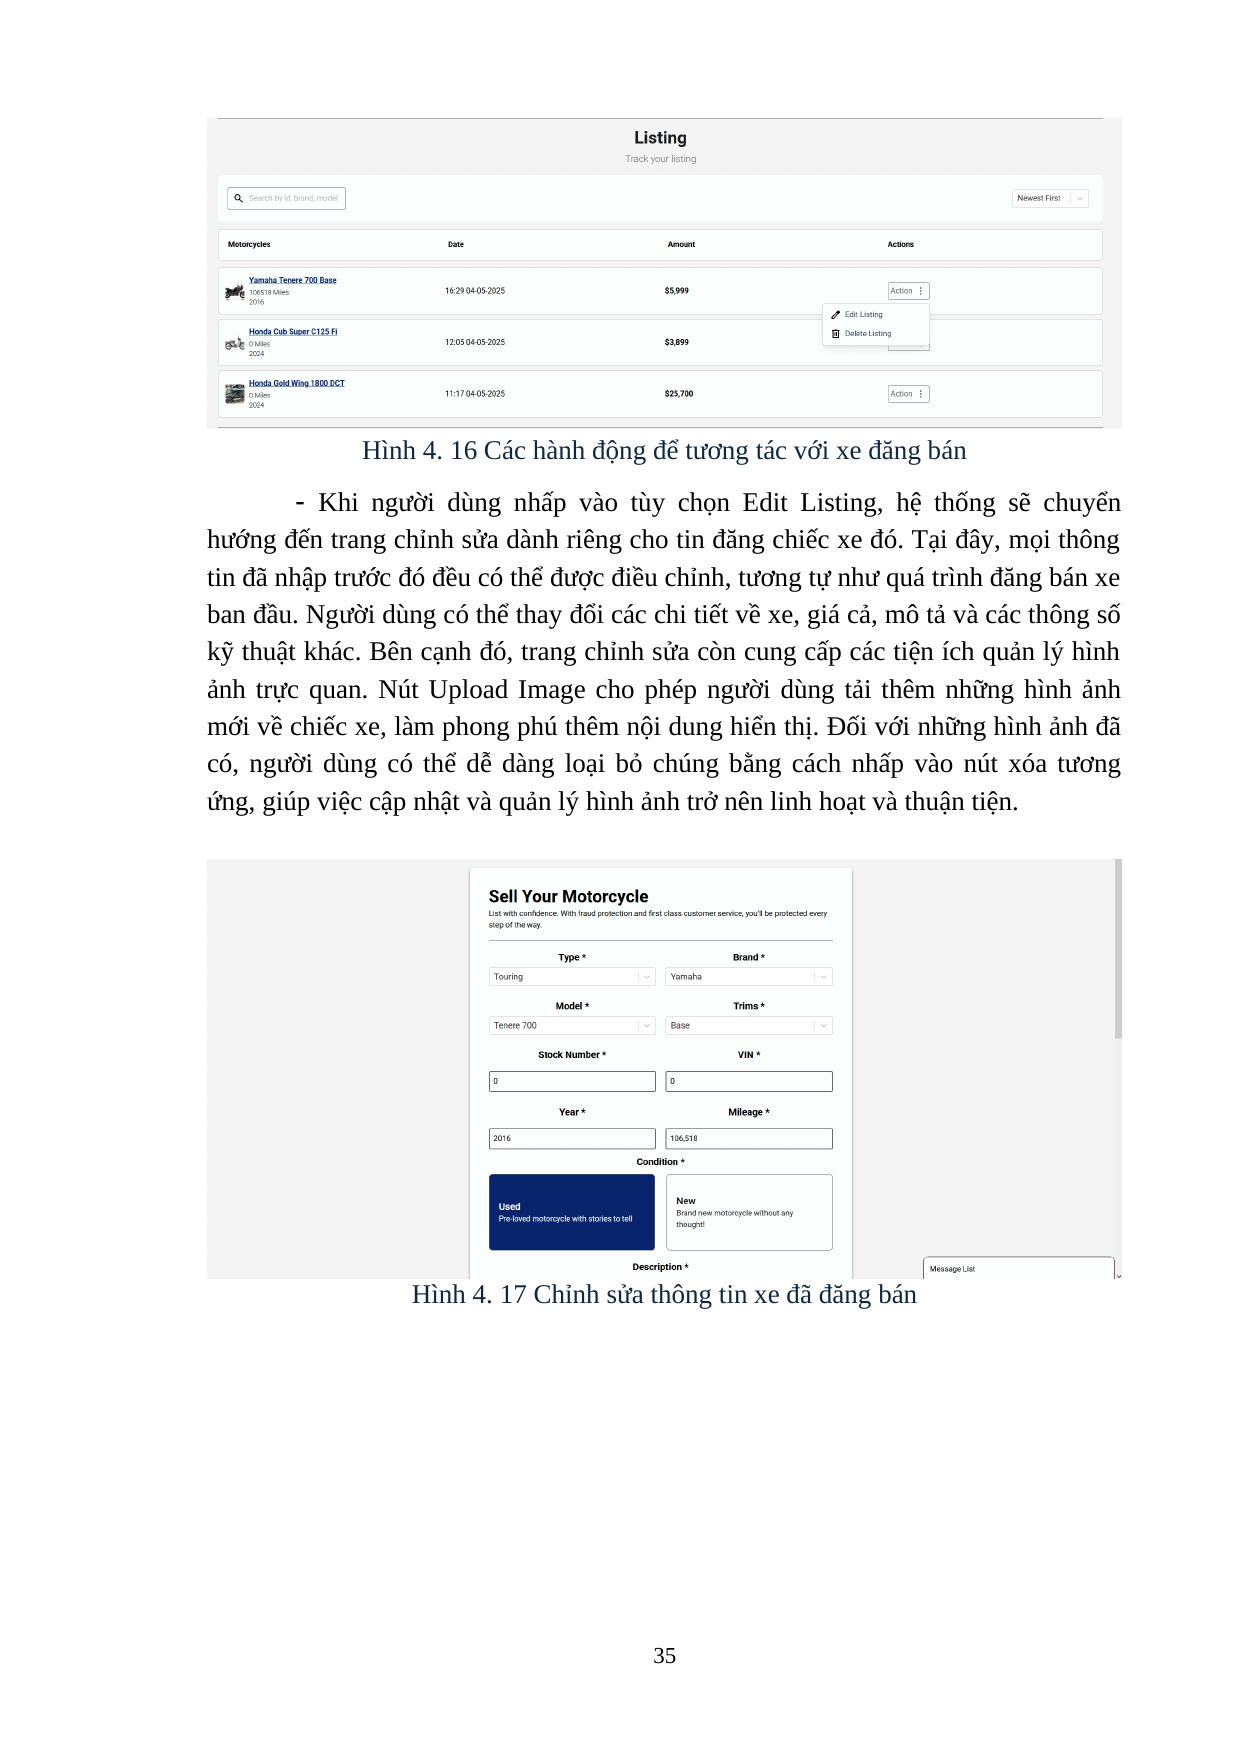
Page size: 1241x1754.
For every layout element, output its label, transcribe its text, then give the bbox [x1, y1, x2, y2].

text Hình 4. 16 Các hành động để tương tác với xe đăng bán [207, 434, 1122, 465]
picture [206, 118, 1123, 429]
list Khi người dùng nhấp vào tùy chọn Edit Listing, hệ thống sẽ chuyển hướng đến trang chỉnh sửa dành riêng cho tin đăng chiếc xe đó. Tại đây, mọi thông tin đã nhập trước đó đều có thể được điều chỉnh, tương tự như quá trình đăng bán xe ban đầu. Người dùng có thể thay đổi các chi tiết về xe, giá cả, mô tả và các thông số kỹ thuật khác. Bên cạnh đó, trang chỉnh sửa còn cung cấp các tiện ích quản lý hình ảnh trực quan. Nút Upload Image cho phép người dùng tải thêm những hình ảnh mới về chiếc xe, làm phong phú thêm nội dung hiển thị. Đối với những hình ảnh đã có, người dùng có thể dễ dàng loại bỏ chúng bằng cách nhấp vào nút xóa tương ứng, giúp việc cập nhật và quản lý hình ảnh trở nên linh hoạt và thuận tiện. [207, 486, 1122, 816]
picture [206, 859, 1123, 1279]
text Hình 4. 17 Chỉnh sửa thông tin xe đã đăng bán [207, 1279, 1122, 1309]
